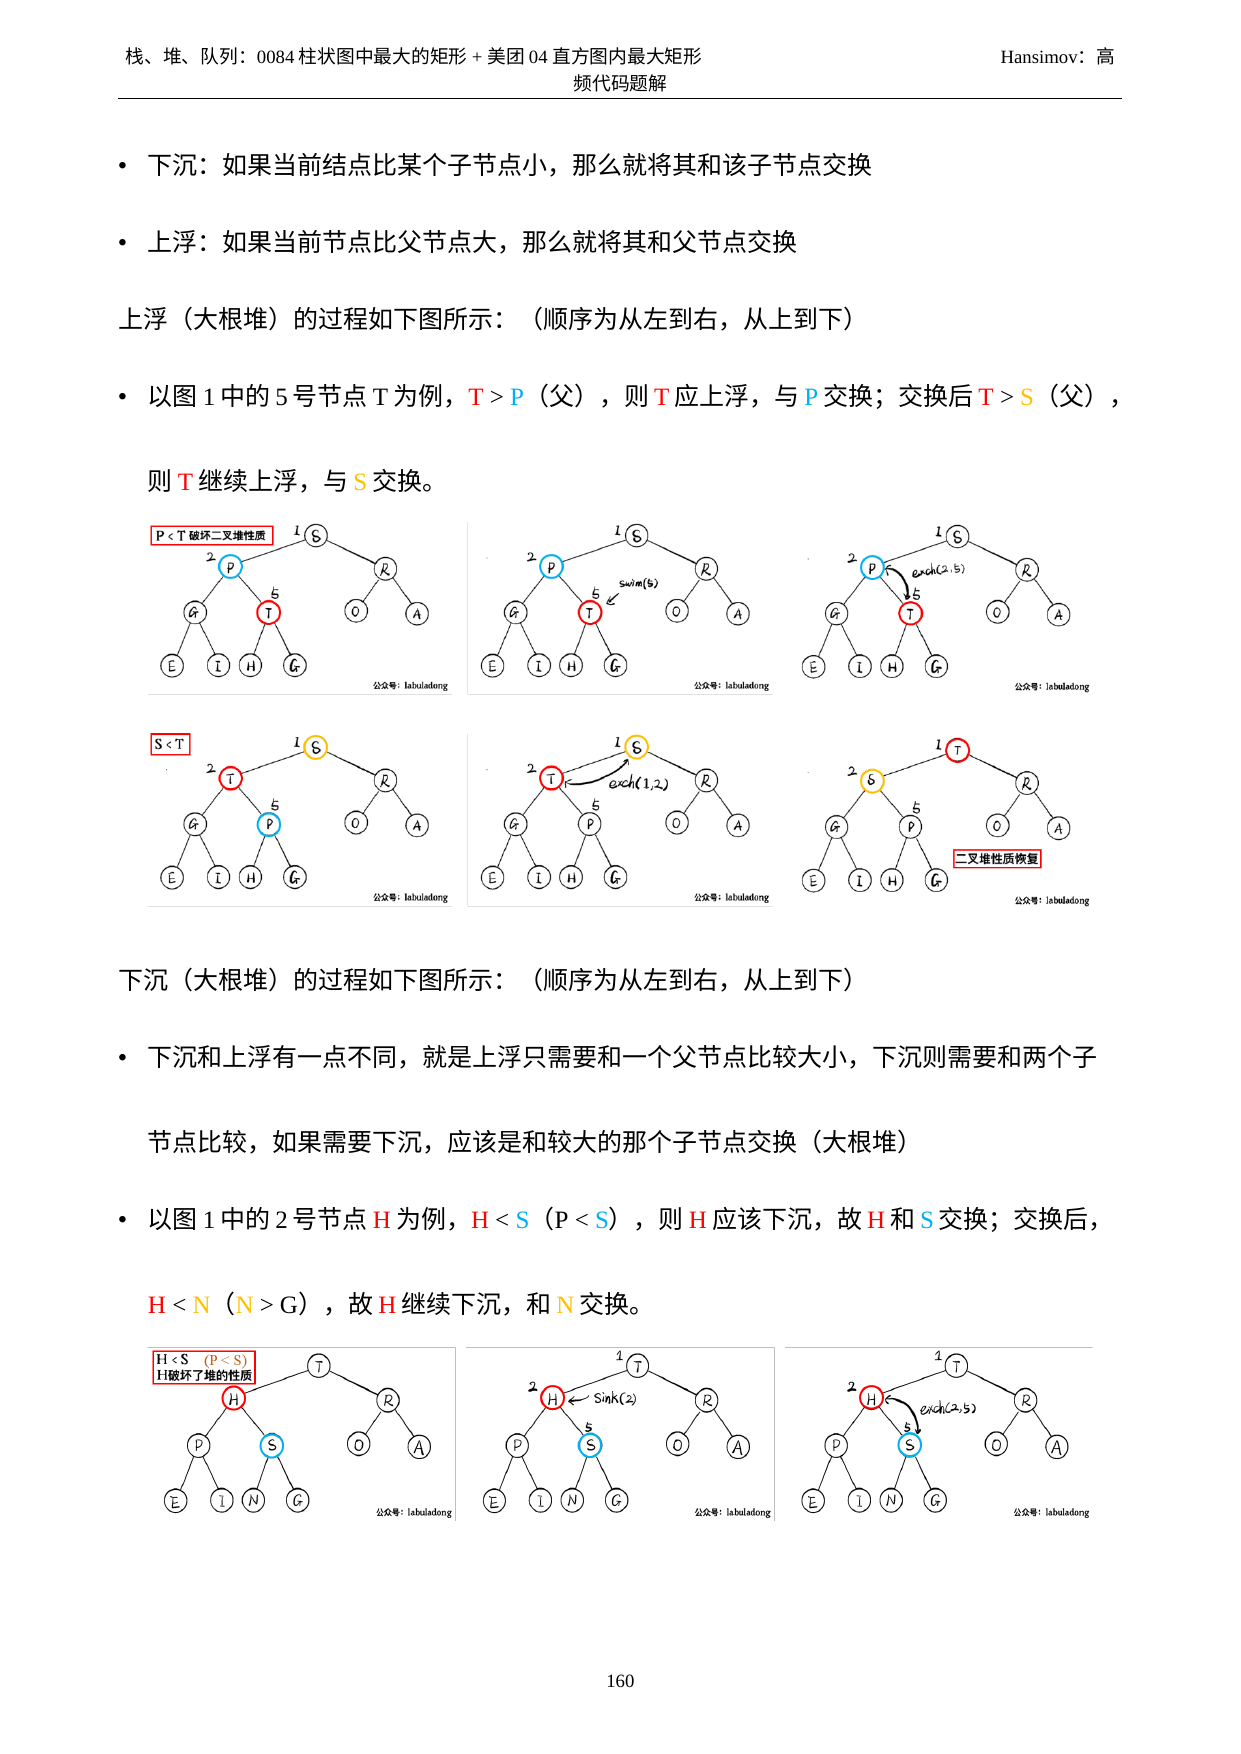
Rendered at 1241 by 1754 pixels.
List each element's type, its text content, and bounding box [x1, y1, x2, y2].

text 以图1中的5号节点T为例，T > P（父），则T应上浮，与P交换；交换后T > S（父），则T继续上浮，与S交换。 [118, 361, 1122, 514]
picture [147, 733, 1093, 909]
text 下沉（大根堆）的过程如下图所示：（顺序为从左到右，从上到下） [118, 944, 1122, 1012]
text 上浮（大根堆）的过程如下图所示：（顺序为从左到右，从上到下） [118, 284, 1122, 352]
text 以图1中的2号节点H为例，H < S（P < S），则H应该下沉，故H和S交换；交换后，H < N（N > G），故H继续下沉，和N交换。 [118, 1183, 1122, 1336]
text 下沉：如果当前结点比某个子节点小，那么就将其和该子节点交换 [118, 130, 1122, 198]
text 下沉和上浮有一点不同，就是上浮只需要和一个父节点比较大小，下沉则需要和两个子节点比较，如果需要下沉，应该是和较大的那个子节点交换（大根堆） [118, 1022, 1122, 1174]
text 上浮：如果当前节点比父节点大，那么就将其和父节点交换 [118, 207, 1122, 275]
picture [147, 522, 1093, 695]
picture [147, 1345, 1093, 1521]
